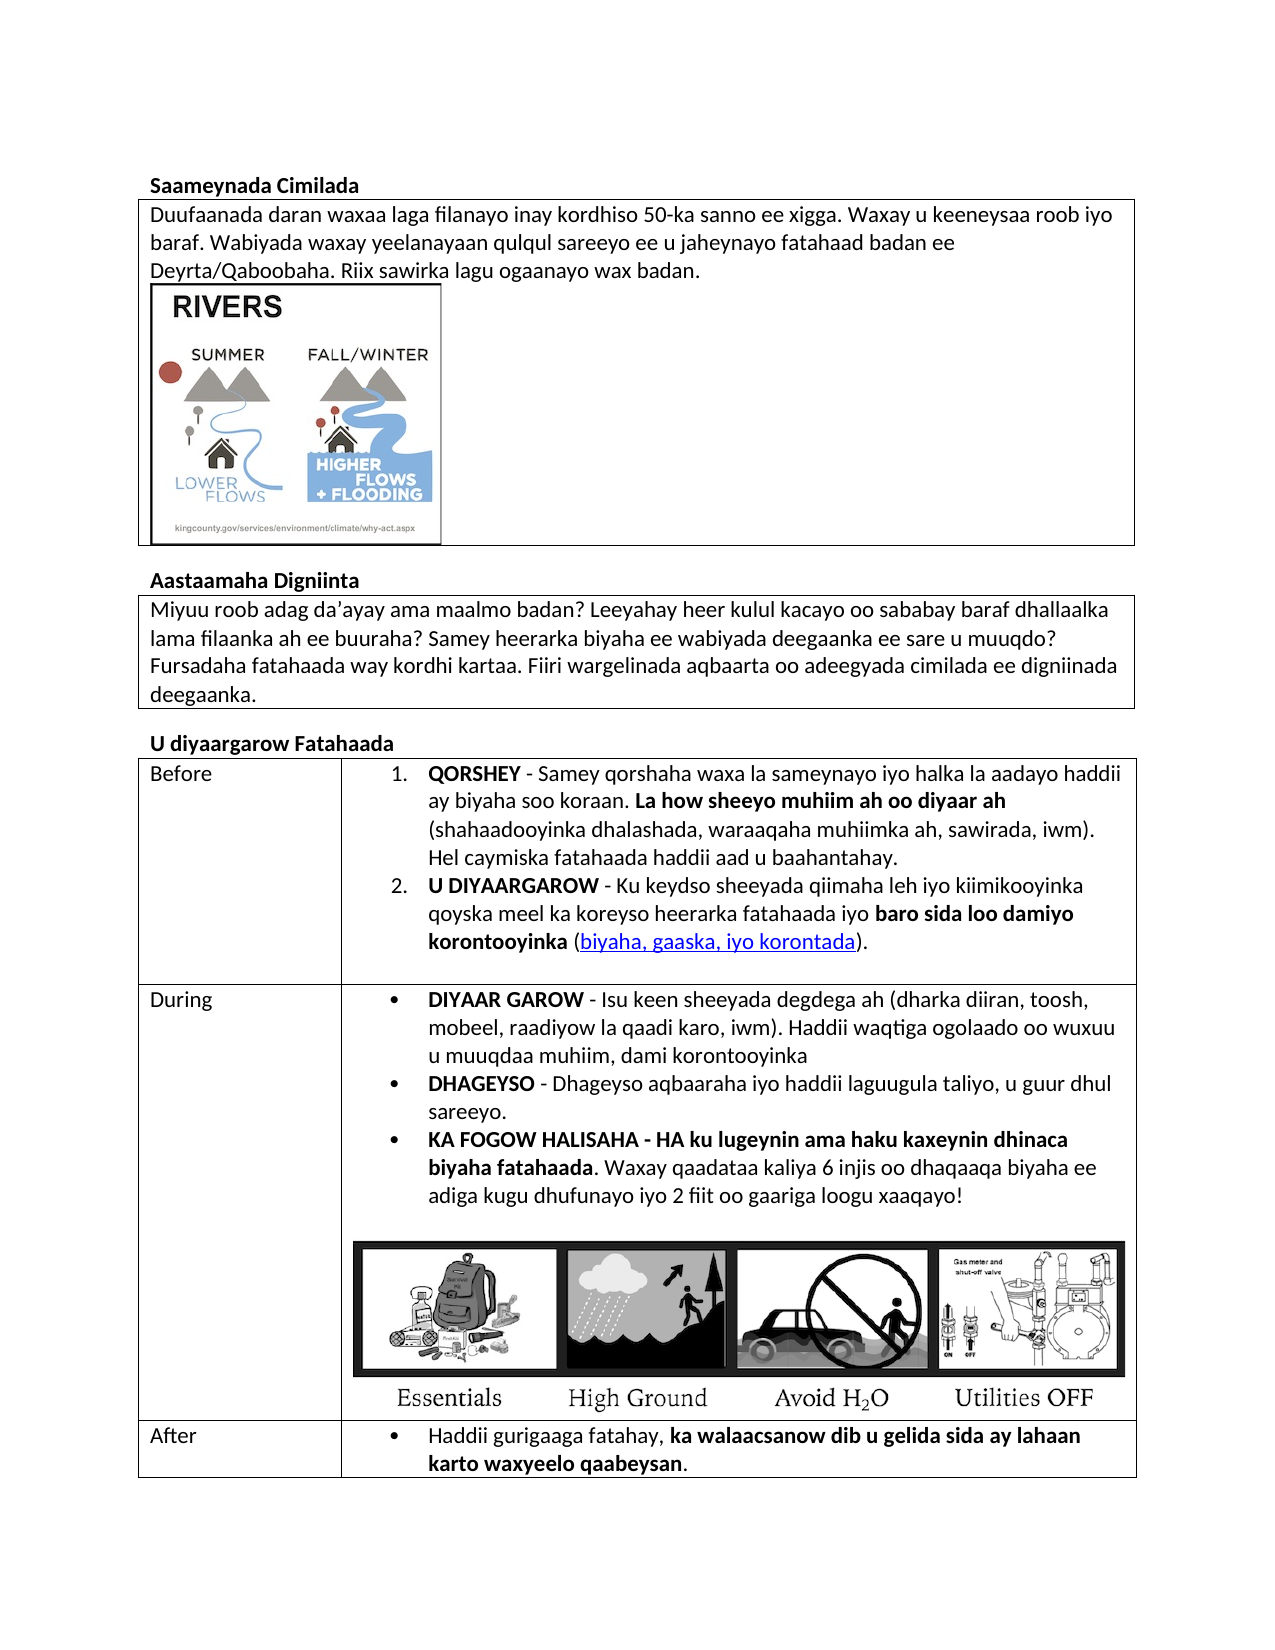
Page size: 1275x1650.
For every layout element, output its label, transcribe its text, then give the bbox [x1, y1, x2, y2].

subtitle Saameynada Cimilada [150, 171, 1125, 199]
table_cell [342, 1421, 1136, 1477]
table_header Before [139, 759, 341, 984]
picture [353, 1238, 1125, 1420]
picture [150, 283, 442, 545]
table_header Miyuu roob adag da’ayay ama maalmo badan? Leeyahay heer kulul kacayo oo sababay baraf dhallaalka lama filaanka ah ee buuraha? Samey heerarka biyaha ee wabiyada deegaanka ee sare u muuqdo? Fursadaha fatahaada way kordhi kartaa. Fiiri wargelinada aqbaarta oo adeegyada cimilada ee digniinada deegaanka. [139, 596, 1134, 708]
table_header Duufaanada daran waxaa laga filanayo inay kordhiso 50-ka sanno ee xigga. Waxay u keeneysaa roob iyo baraf. Wabiyada waxay yeelanayaan qulqul sareeyo ee u jaheynayo fatahaad badan ee Deyrta/Qaboobaha. Riix sawirka lagu ogaanayo wax badan. [139, 200, 1134, 545]
table_cell During [139, 985, 341, 1420]
table_cell After [139, 1421, 341, 1477]
subtitle U diyaargarow Fatahaada [150, 729, 1125, 758]
table_header QORSHEY - Samey qorshaha waxa la sameynayo iyo halka la aadayo haddii ay biyaha soo koraan. La how sheeyo muhiim ah oo diyaar ah (shahaadooyinka dhalashada, waraaqaha muhiimka ah, sawirada, iwm). Hel caymiska fatahaada haddii aad u baahantahay. U DIYAARGAROW - Ku keydso sheeyada qiimaha leh iyo kiimikooyinka qoyska meel ka koreyso heerarka fatahaada iyo baro sida loo damiyo korontooyinka (biyaha, gaaska, iyo korontada). [342, 759, 1136, 984]
subtitle Aastaamaha Digniinta [150, 567, 1125, 594]
table_cell DIYAAR GAROW - Isu keen sheeyada degdega ah (dharka diiran, toosh, mobeel, raadiyow la qaadi karo, iwm). Haddii waqtiga ogolaado oo wuxuu u muuqdaa muhiim, dami korontooyinka DHAGEYSO - Dhageyso aqbaaraha iyo haddii laguugula taliyo, u guur dhul sareeyo. KA FOGOW HALISAHA - HA ku lugeynin ama haku kaxeynin dhinaca biyaha fatahaada. Waxay qaadataa kaliya 6 injis oo dhaqaaqa biyaha ee adiga kugu dhufunayo iyo 2 fiit oo gaariga loogu xaaqayo! [342, 985, 1136, 1420]
